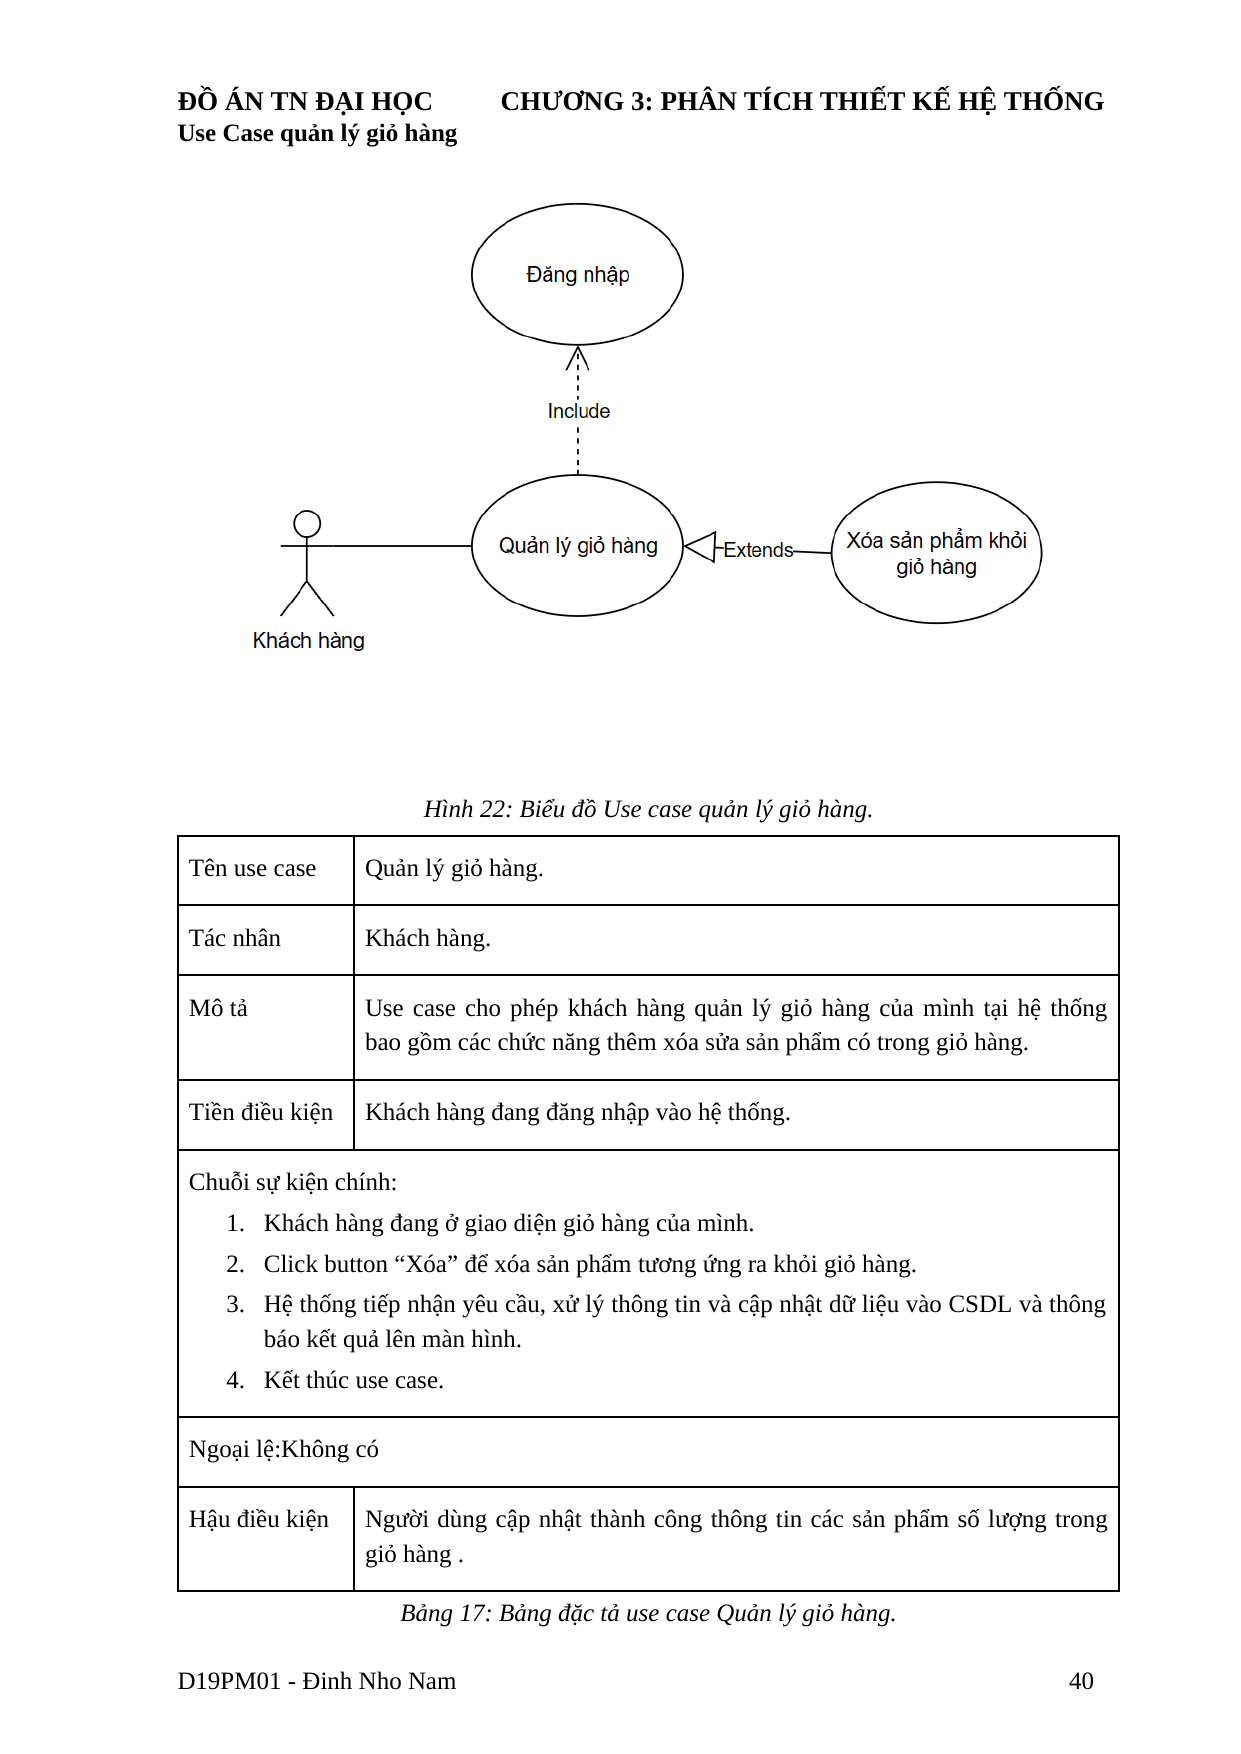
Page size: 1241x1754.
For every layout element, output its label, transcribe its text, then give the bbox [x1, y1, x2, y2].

table_cell Ngoại lệ:Không có [179, 1418, 1118, 1486]
table_cell Người dùng cập nhật thành công thông tin các sản phẩm số lượng trong giỏ hàng . [355, 1488, 1118, 1590]
picture [177, 158, 1122, 782]
table_cell Hậu điều kiện [179, 1488, 353, 1590]
text Use Case quản lý giỏ hàng [177, 118, 1122, 147]
table_cell Mô tả [179, 976, 353, 1079]
text Bảng 17: Bảng đặc tả use case Quản lý giỏ hàng. [177, 1598, 1122, 1627]
table_cell Use case cho phép khách hàng quản lý giỏ hàng của mình tại hệ thống bao gồm các chức năng thêm xóa sửa sản phẩm có trong giỏ hàng. [355, 976, 1118, 1079]
table_header Quản lý giỏ hàng. [355, 837, 1118, 904]
table_header Tên use case [179, 837, 353, 904]
table_cell Tác nhân [179, 906, 353, 974]
table_cell Khách hàng đang đăng nhập vào hệ thống. [355, 1081, 1118, 1148]
table_cell Khách hàng. [355, 906, 1118, 974]
text Hình 22: Biểu đồ Use case quản lý giỏ hàng. [177, 794, 1122, 822]
table_cell Chuỗi sự kiện chính: Khách hàng đang ở giao diện giỏ hàng của mình. Click button “Xóa” để xóa sản phẩm tương ứng ra khỏi giỏ hàng. Hệ thống tiếp nhận yêu cầu, xử lý thông tin và cập nhật dữ liệu vào CSDL và thông báo kết quả lên màn hình. Kết thúc use case. [179, 1151, 1118, 1416]
table_cell Tiền điều kiện [179, 1081, 353, 1148]
